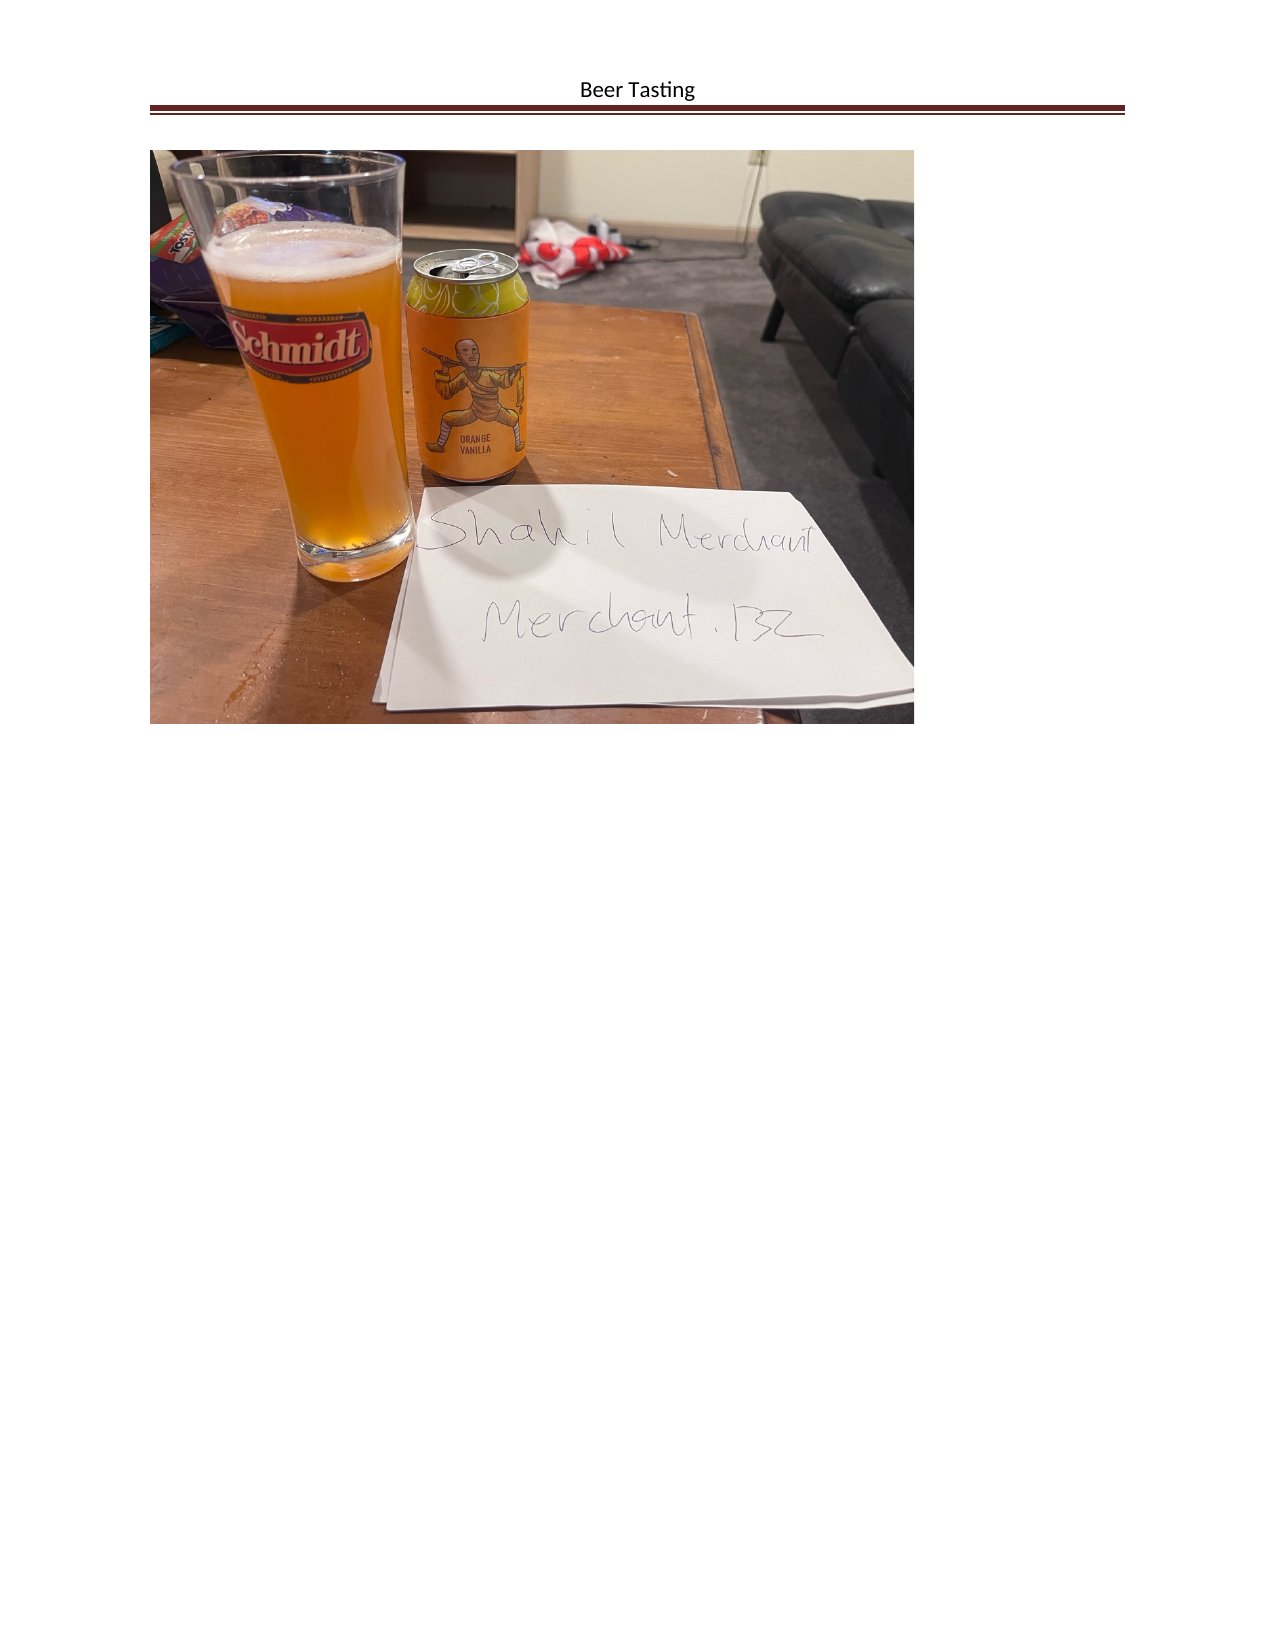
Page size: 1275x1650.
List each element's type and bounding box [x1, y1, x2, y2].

picture [150, 150, 915, 724]
